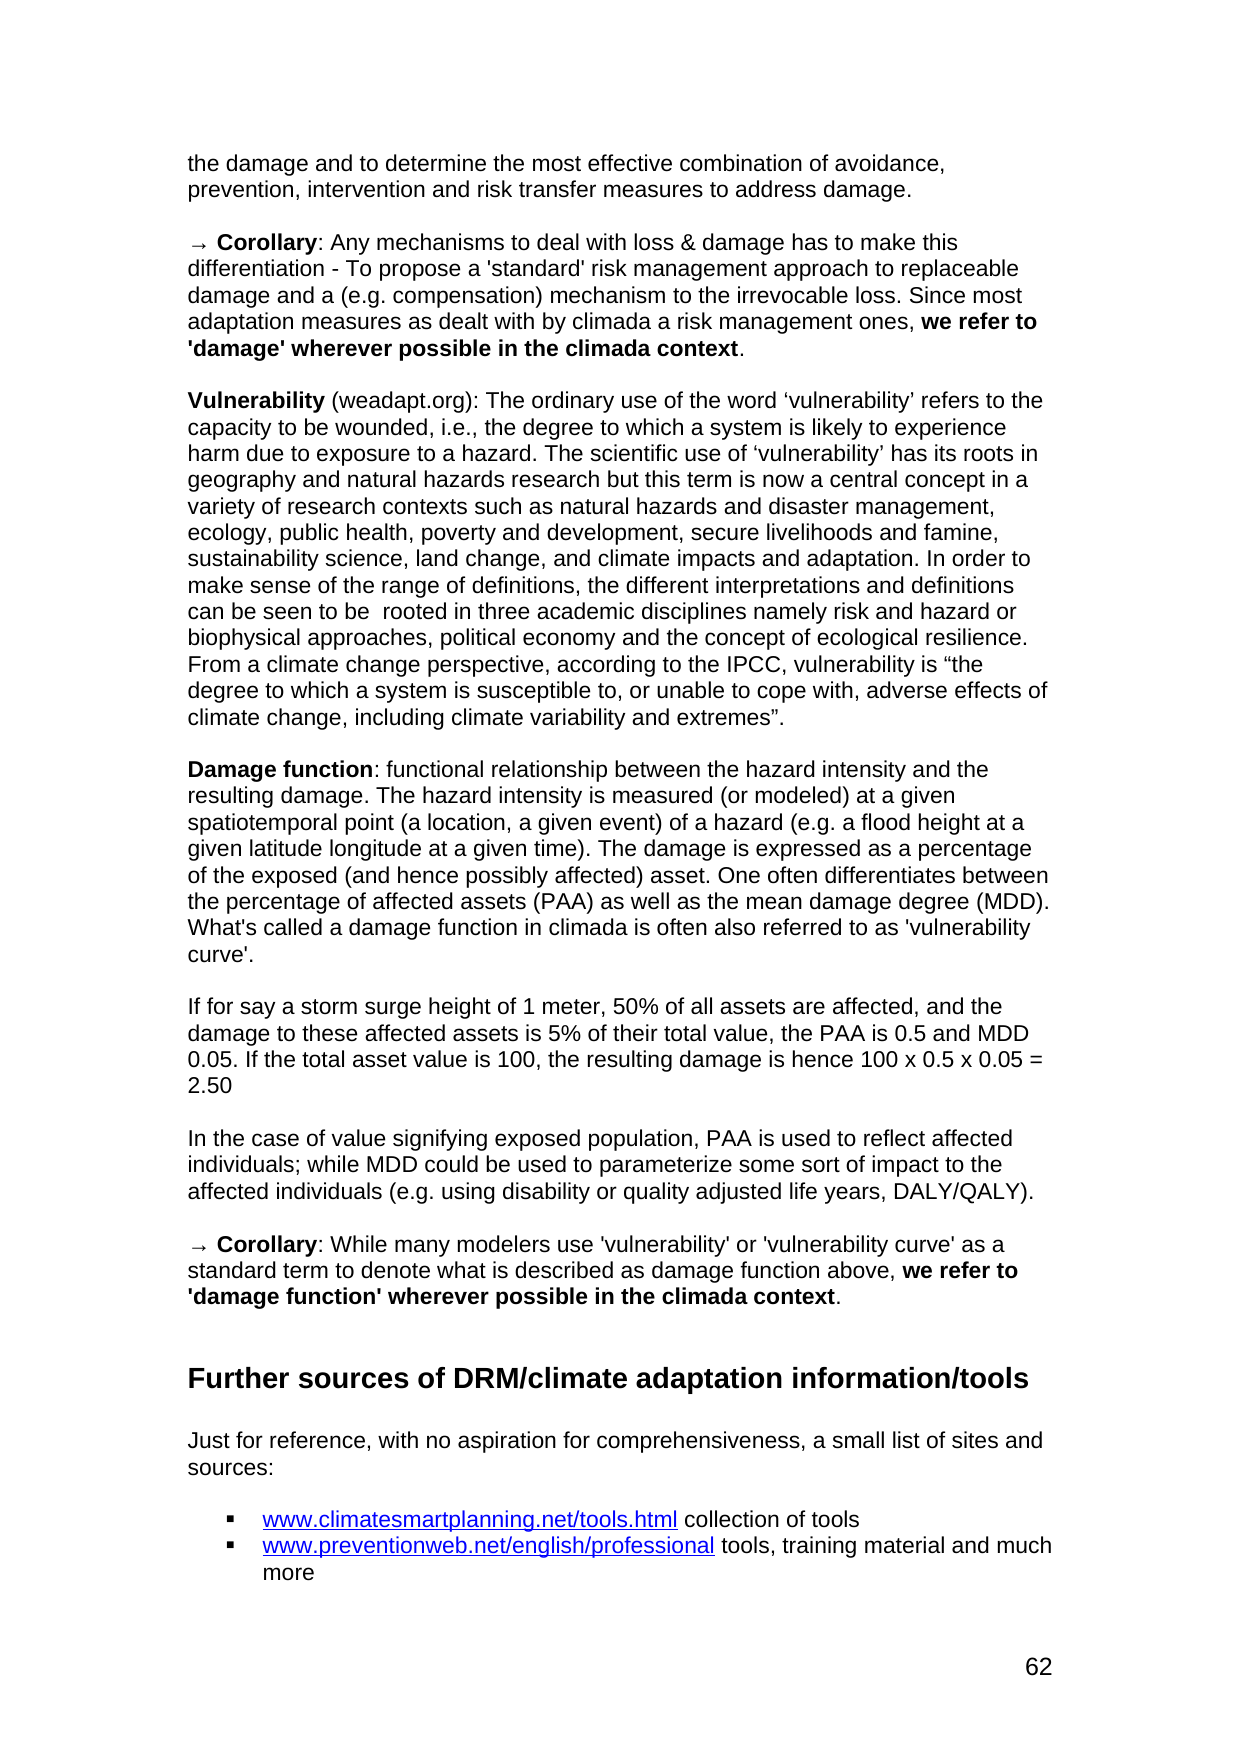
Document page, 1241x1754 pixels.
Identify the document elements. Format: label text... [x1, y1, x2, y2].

subtitle Further sources of DRM/climate adaptation information/tools [187, 1361, 1053, 1394]
text Vulnerability (weadapt.org): The ordinary use of the word ‘vulnerability’ refers to the capacity to be wounded, i.e., the degree to which a system is likely to experience harm due to exposure to a hazard. The scientific use of ‘vulnerability’ has its roots in geography and natural hazards research but this term is now a central concept in a variety of research contexts such as natural hazards and disaster management, ecology, public health, poverty and development, secure livelihoods and famine, sustainability science, land change, and climate impacts and adaptation. In order to make sense of the range of definitions, the different interpretations and definitions can be seen to be rooted in three academic disciplines namely risk and hazard or biophysical approaches, political economy and the concept of ecological resilience. From a climate change perspective, according to the IPCC, vulnerability is “the degree to which a system is susceptible to, or unable to cope with, adverse effects of climate change, including climate variability and extremes”. [187, 387, 1053, 730]
text In the case of value signifying exposed population, PAA is used to reflect affected individuals; while MDD could be used to parameterize some sort of impact to the affected individuals (e.g. using disability or quality adjusted life years, DALY/QALY). [187, 1125, 1053, 1204]
list www.preventionweb.net/english/professional tools, training material and much more [225, 1532, 1053, 1585]
text If for say a storm surge height of 1 meter, 50% of all assets are affected, and the damage to these affected assets is 5% of their total value, the PAA is 0.5 and MDD 0.05. If the total asset value is 100, the resulting damage is hence 100 x 0.5 x 0.05 = 2.50 [187, 993, 1053, 1099]
text → Corollary: Any mechanisms to deal with loss & damage has to make this differentiation - To propose a 'standard' risk management approach to replaceable damage and a (e.g. compensation) mechanism to the irrevocable loss. Since most adaptation measures as dealt with by climada a risk management ones, we refer to 'damage' wherever possible in the climada context. [187, 229, 1053, 361]
text Damage function: functional relationship between the hazard intensity and the resulting damage. The hazard intensity is measured (or modeled) at a given spatiotemporal point (a location, a given event) of a hazard (e.g. a flood height at a given latitude longitude at a given time). The damage is expressed as a percentage of the exposed (and hence possibly affected) asset. One often differentiates between the percentage of affected assets (PAA) as well as the mean damage degree (MDD). What's called a damage function in climada is often also referred to as 'vulnerability curve'. [187, 756, 1053, 967]
list www.climatesmartplanning.net/tools.html collection of tools [225, 1506, 1053, 1532]
text Just for reference, with no aspiration for comprehensiveness, a small list of sites and sources: [187, 1427, 1053, 1480]
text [187, 150, 1053, 203]
text → Corollary: While many modelers use 'vulnerability' or 'vulnerability curve' as a standard term to denote what is described as damage function above, we refer to 'damage function' wherever possible in the climada context. [187, 1231, 1053, 1309]
